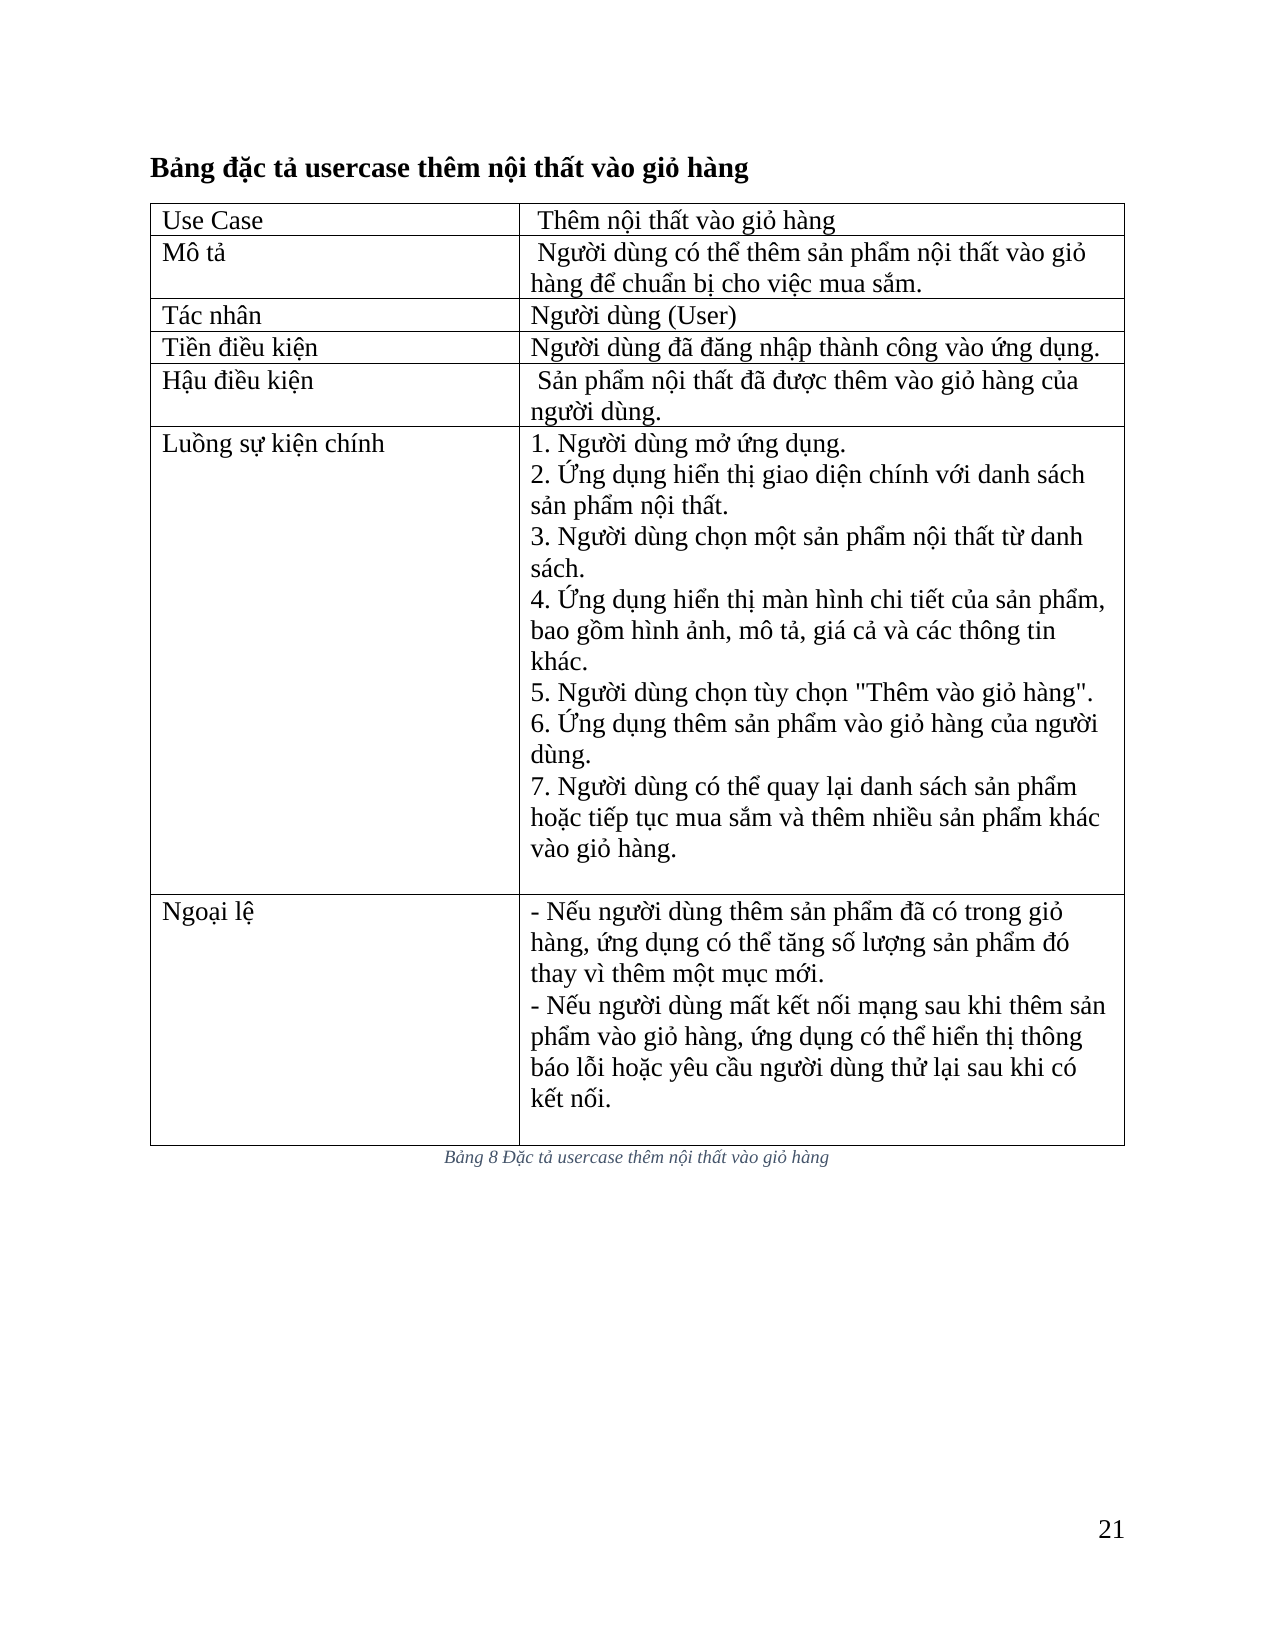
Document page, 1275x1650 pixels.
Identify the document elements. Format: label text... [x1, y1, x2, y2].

table_cell Ngoại lệ [151, 895, 519, 1144]
text Bảng 8 Đặc tả usercase thêm nội thất vào giỏ hàng [150, 1146, 1125, 1167]
table_cell Người dùng có thể thêm sản phẩm nội thất vào giỏ hàng để chuẩn bị cho việc mua sắm. [520, 236, 1124, 298]
table_cell 1. Người dùng mở ứng dụng. 2. Ứng dụng hiển thị giao diện chính với danh sách sản phẩm nội thất. 3. Người dùng chọn một sản phẩm nội thất từ danh sách. 4. Ứng dụng hiển thị màn hình chi tiết của sản phẩm, bao gồm hình ảnh, mô tả, giá cả và các thông tin khác. 5. Người dùng chọn tùy chọn "Thêm vào giỏ hàng". 6. Ứng dụng thêm sản phẩm vào giỏ hàng của người dùng. 7. Người dùng có thể quay lại danh sách sản phẩm hoặc tiếp tục mua sắm và thêm nhiều sản phẩm khác vào giỏ hàng. [520, 427, 1124, 894]
table_cell Sản phẩm nội thất đã được thêm vào giỏ hàng của người dùng. [520, 364, 1124, 426]
text Bảng đặc tả usercase thêm nội thất vào giỏ hàng [150, 150, 1125, 183]
table_cell Tác nhân [151, 299, 519, 331]
table_cell Người dùng (User) [520, 299, 1124, 331]
table_header Thêm nội thất vào giỏ hàng [520, 204, 1124, 235]
table_cell Hậu điều kiện [151, 364, 519, 426]
table_header Use Case [151, 204, 519, 235]
table_cell Mô tả [151, 236, 519, 298]
table_cell - Nếu người dùng thêm sản phẩm đã có trong giỏ hàng, ứng dụng có thể tăng số lượng sản phẩm đó thay vì thêm một mục mới. - Nếu người dùng mất kết nối mạng sau khi thêm sản phẩm vào giỏ hàng, ứng dụng có thể hiển thị thông báo lỗi hoặc yêu cầu người dùng thử lại sau khi có kết nối. [520, 895, 1124, 1144]
table_cell Tiền điều kiện [151, 332, 519, 363]
table_cell Người dùng đã đăng nhập thành công vào ứng dụng. [520, 332, 1124, 363]
table_cell Luồng sự kiện chính [151, 427, 519, 894]
